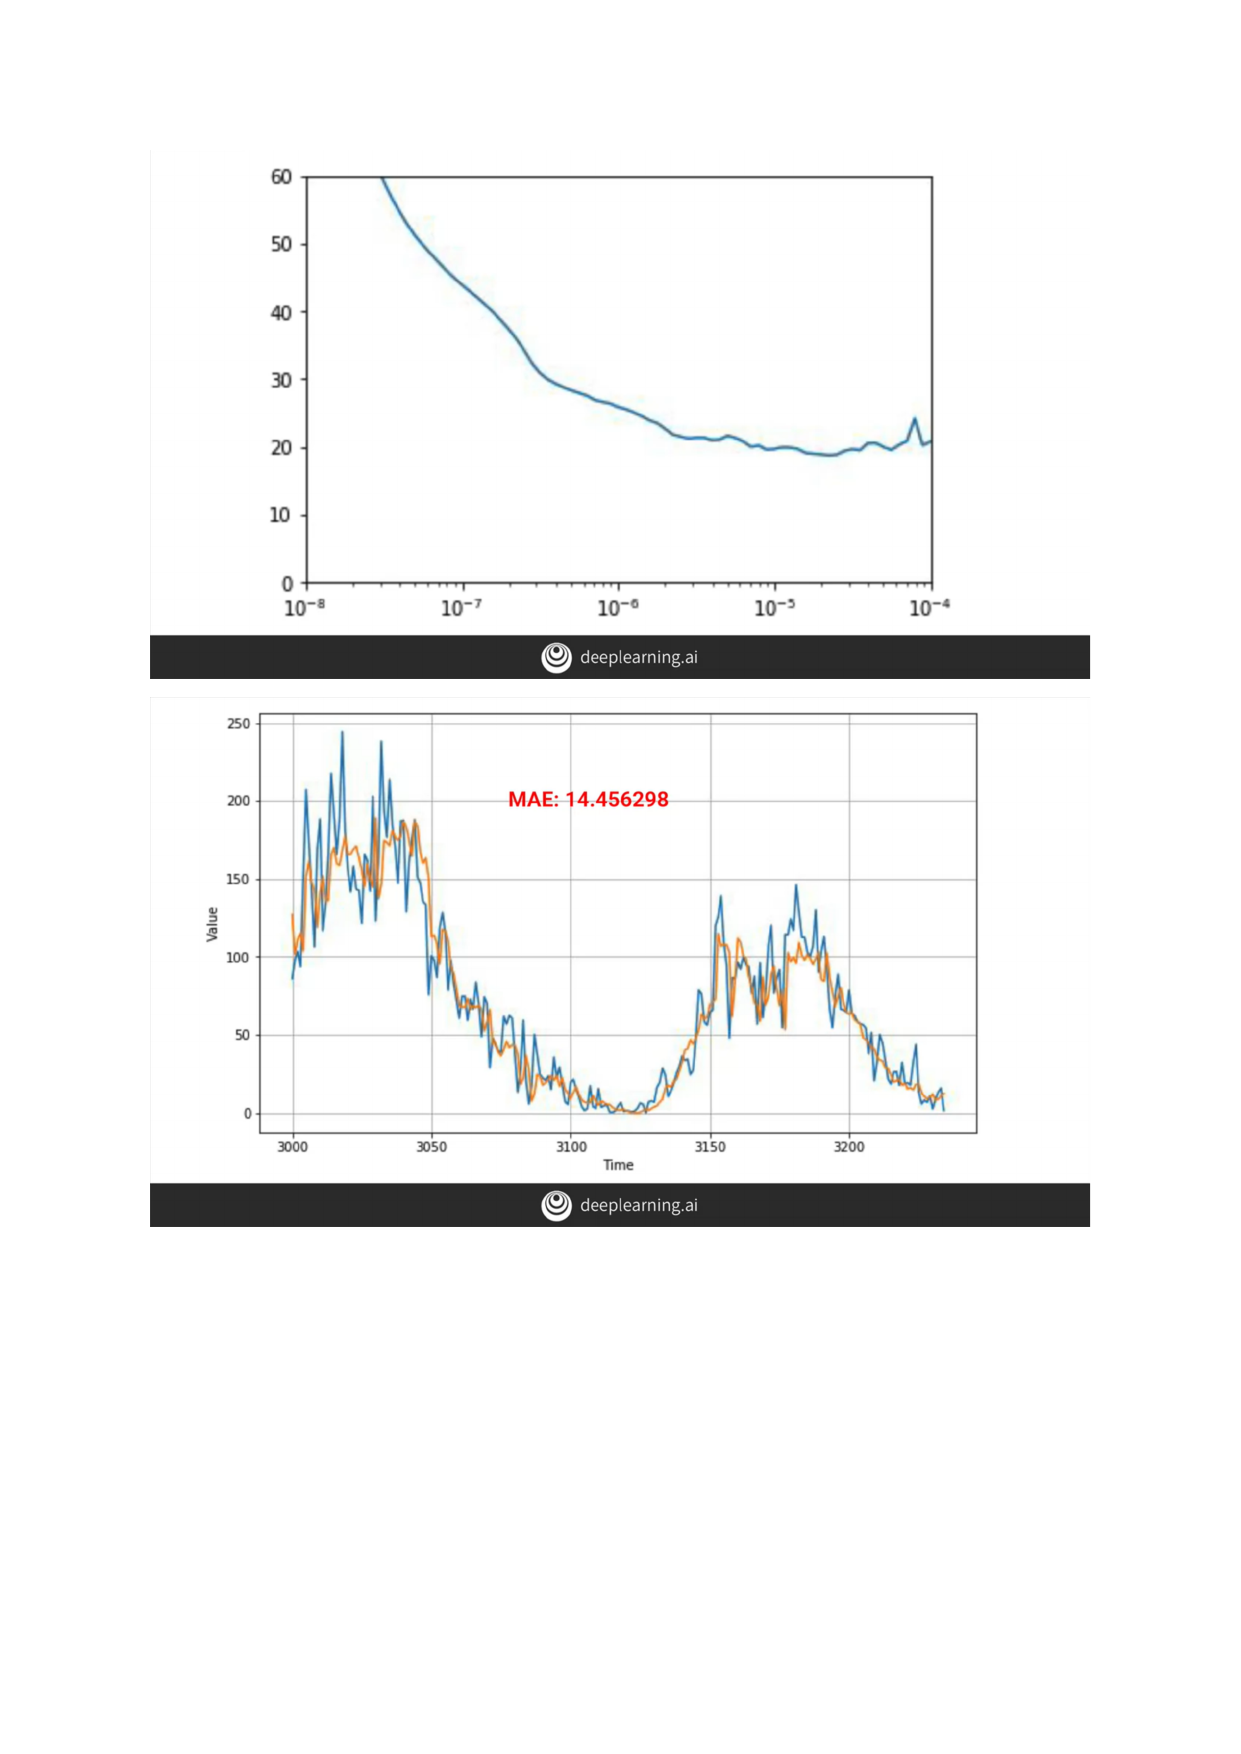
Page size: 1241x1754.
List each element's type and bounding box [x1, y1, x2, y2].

picture [150, 697, 1091, 1227]
picture [150, 150, 1091, 679]
